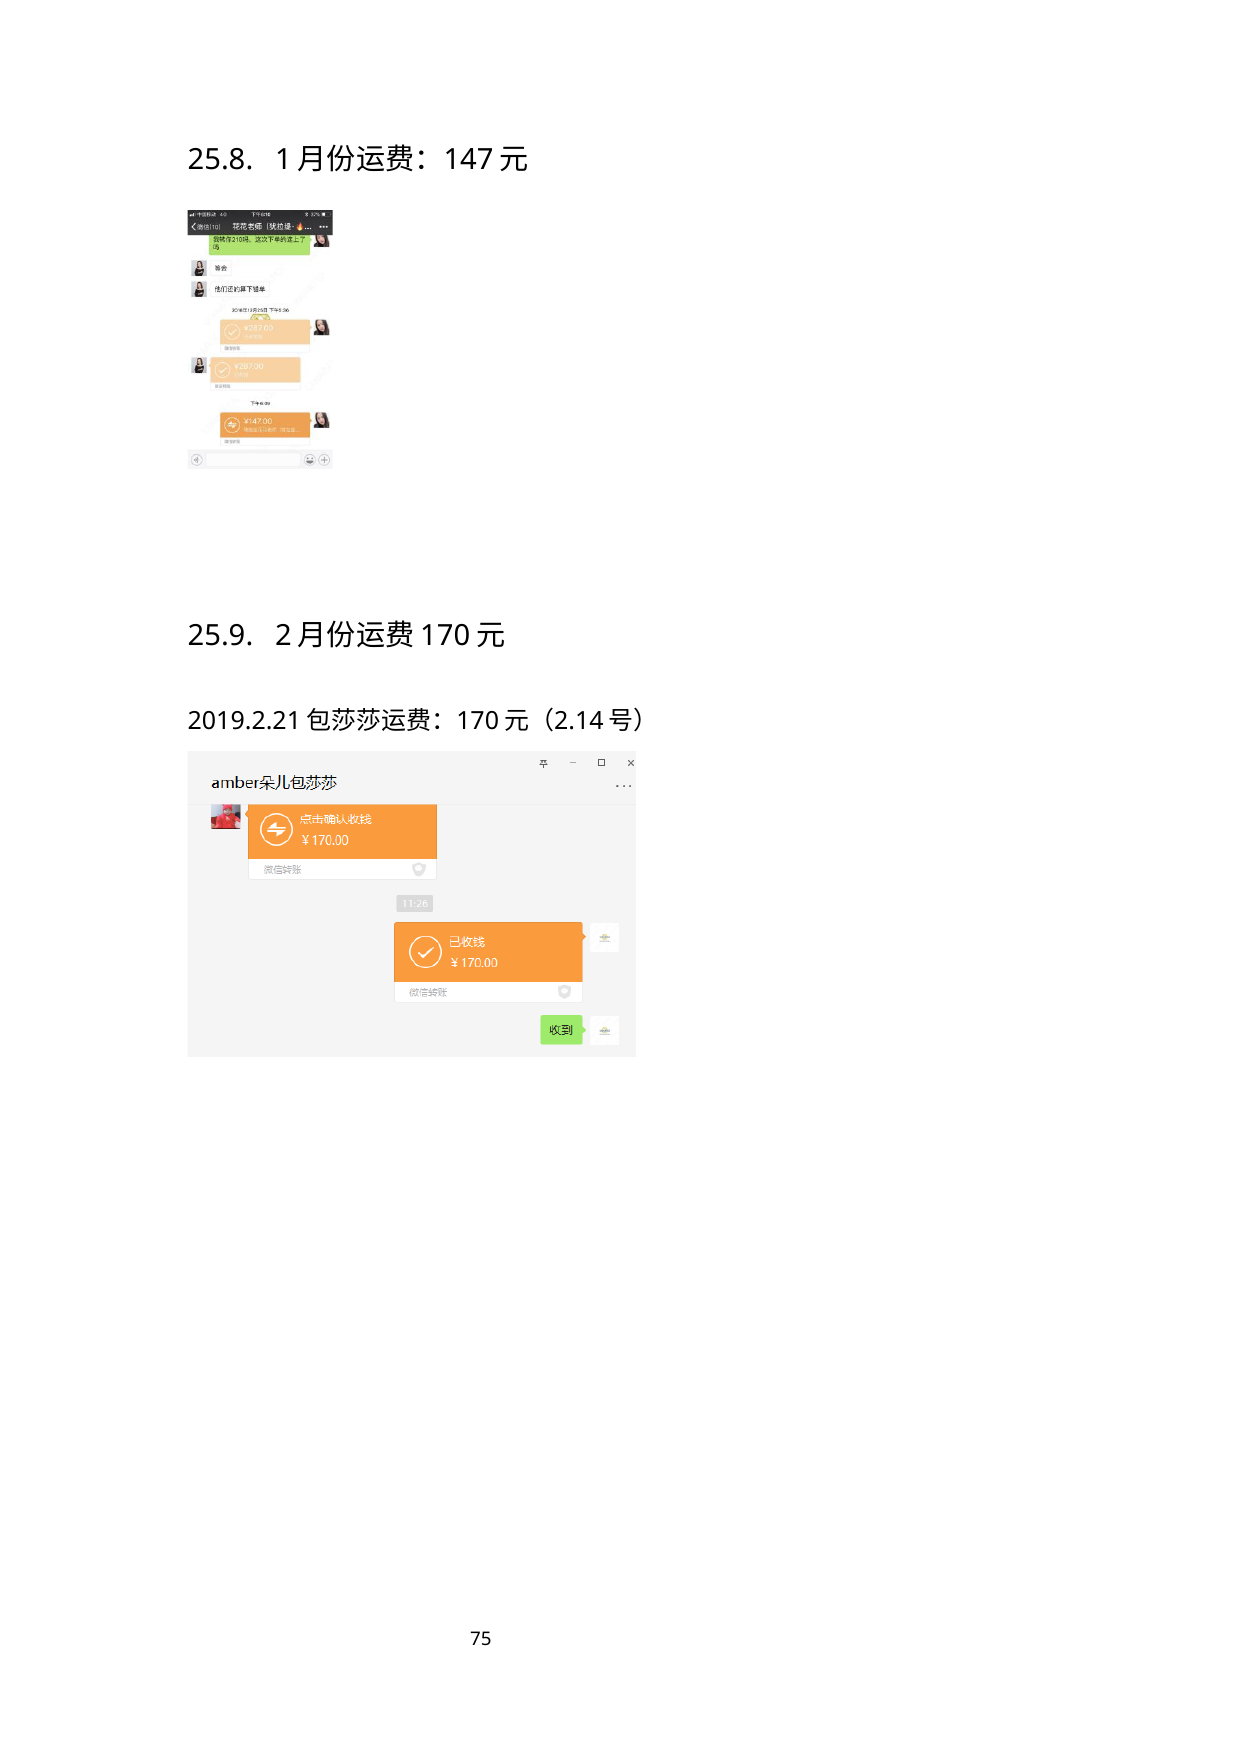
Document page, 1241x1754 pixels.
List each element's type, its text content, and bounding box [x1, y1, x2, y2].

subtitle 2月份运费170元 [187, 600, 1053, 665]
picture [187, 210, 333, 469]
picture [187, 751, 637, 1063]
text 2019.2.21包莎莎运费：170元（2.14号） [187, 686, 1053, 751]
subtitle 1月份运费：147元 [187, 124, 1053, 189]
